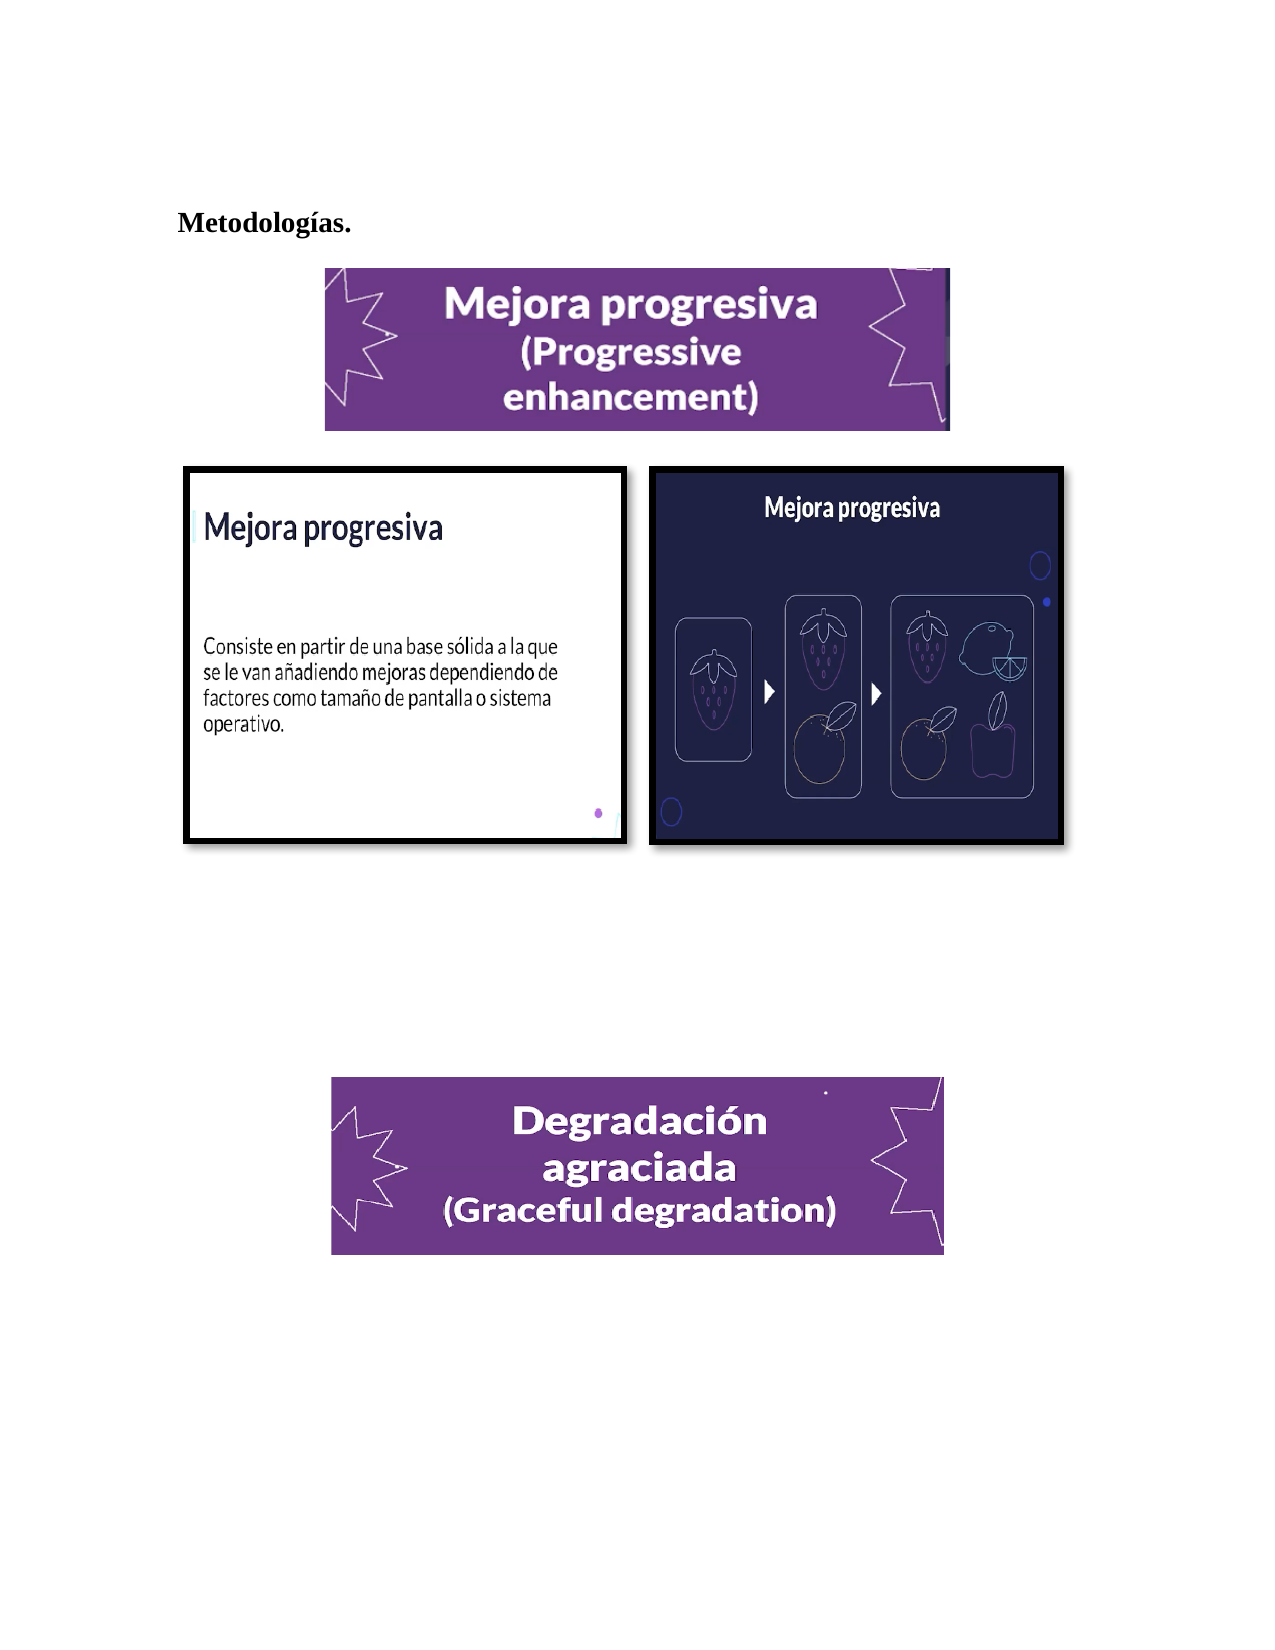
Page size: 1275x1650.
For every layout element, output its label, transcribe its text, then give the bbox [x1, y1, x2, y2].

picture [656, 473, 1058, 839]
picture [331, 1077, 944, 1255]
subtitle Metodologías. [177, 206, 1098, 239]
picture [324, 268, 951, 431]
picture [190, 473, 621, 838]
